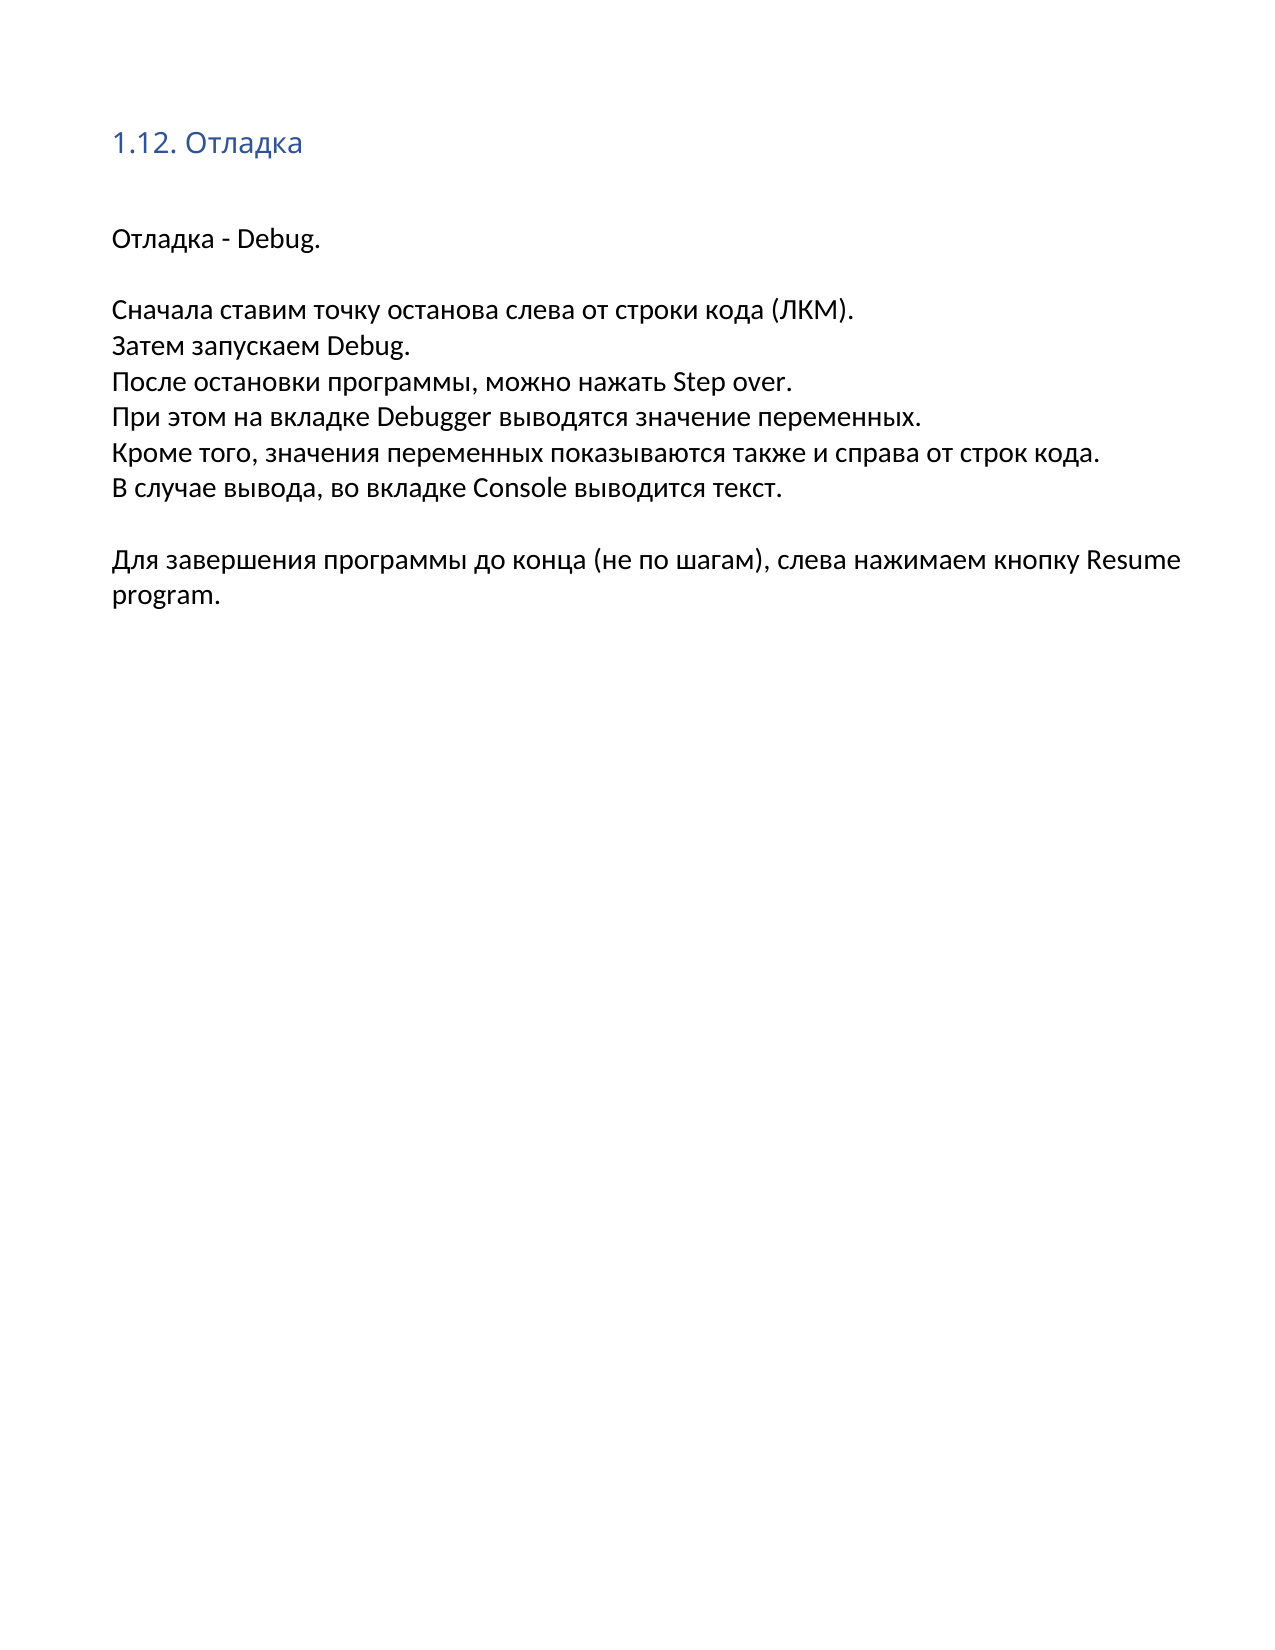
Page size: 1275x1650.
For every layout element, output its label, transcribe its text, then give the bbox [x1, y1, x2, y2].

text В случае вывода, во вкладке Console выводится текст. [112, 469, 1186, 505]
text Для завершения программы до конца (не по шагам), слева нажимаем кнопку Resume program. [112, 541, 1186, 648]
subtitle 1.12. Отладка [112, 122, 1186, 162]
text Кроме того, значения переменных показываются также и справа от строк кода. [112, 434, 1186, 469]
text Отладка - Debug. Сначала ставим точку останова слева от строки кода (ЛКМ). Затем запускаем Debug. После остановки программы, можно нажать Step over. При этом на вкладке Debugger выводятся значение переменных. [112, 220, 1186, 434]
